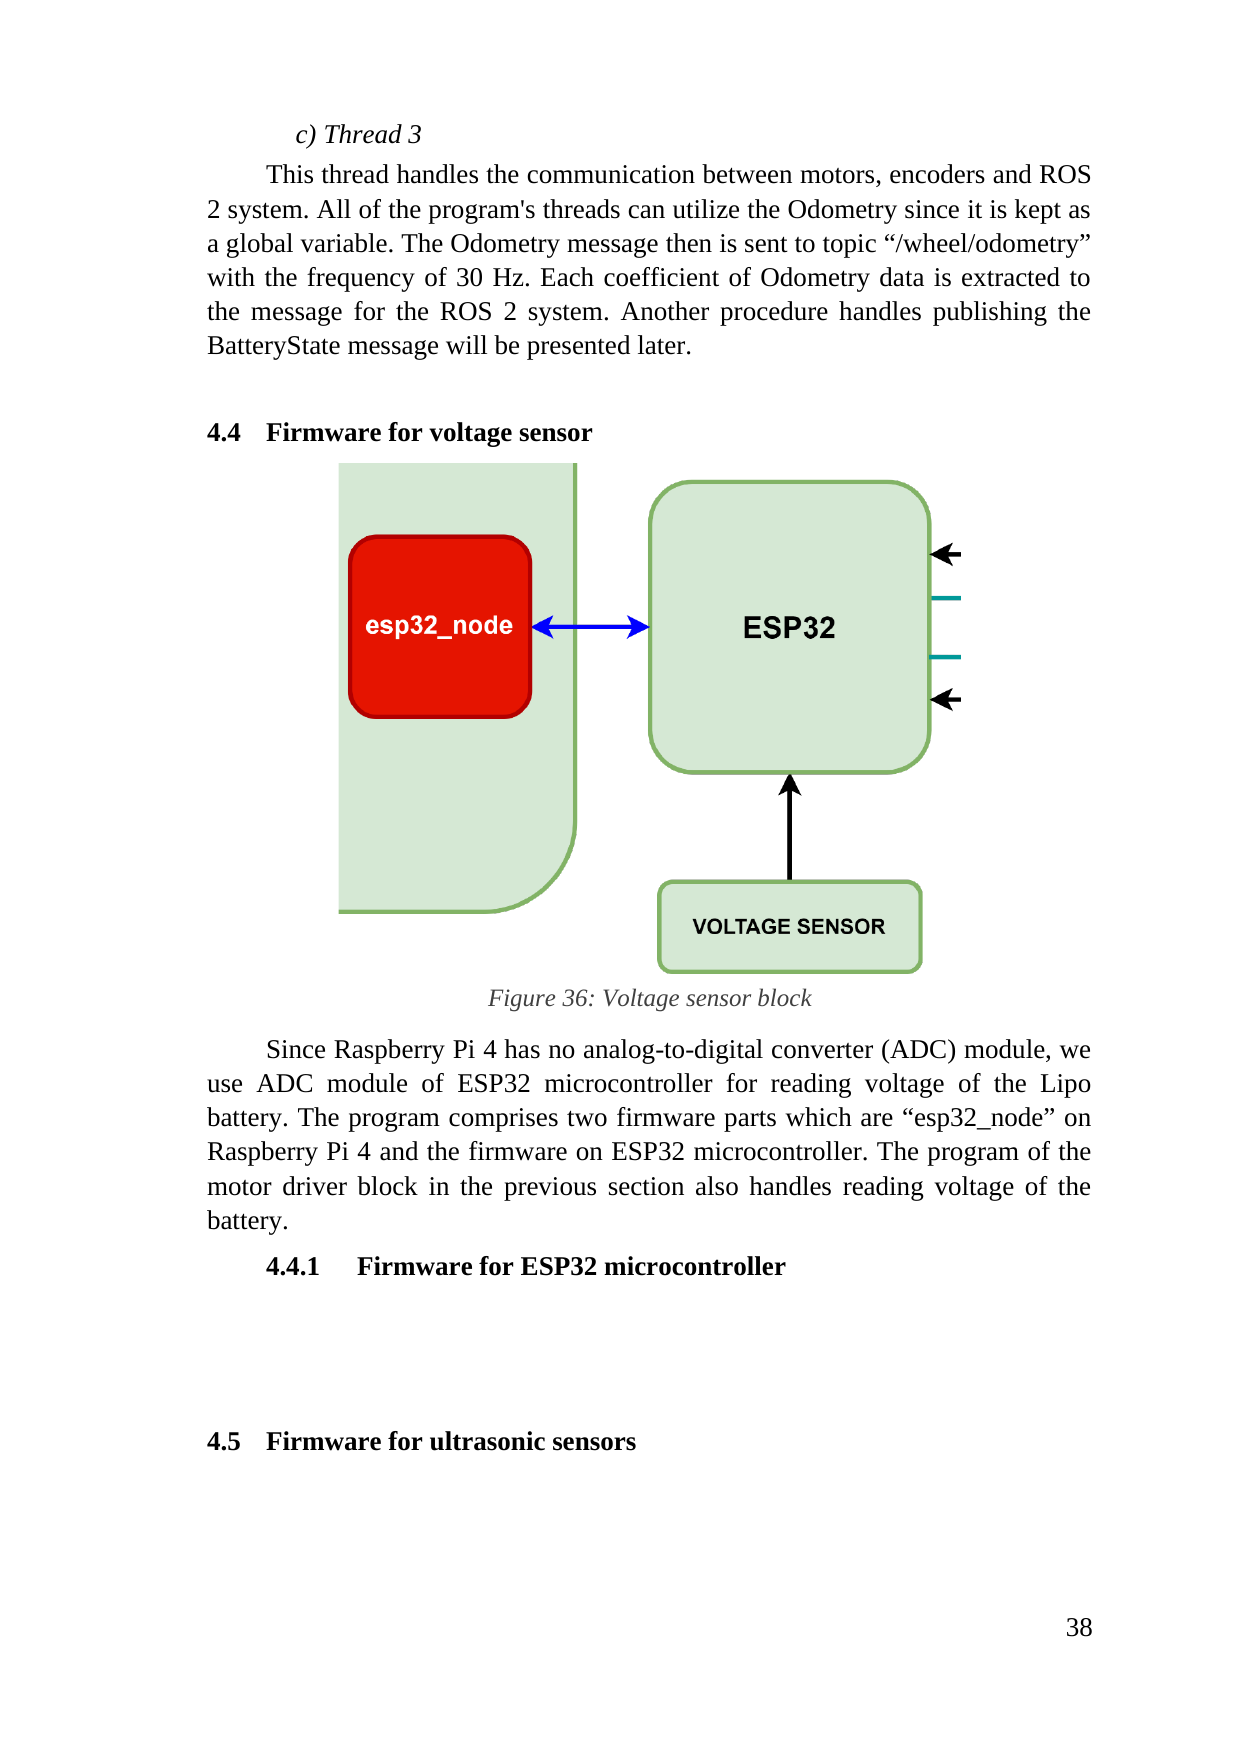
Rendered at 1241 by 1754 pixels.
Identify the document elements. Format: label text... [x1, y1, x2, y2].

subtitle Firmware for ESP32 microcontroller [266, 1250, 1092, 1282]
picture [338, 463, 961, 974]
text This thread handles the communication between motors, encoders and ROS 2 system. All of the program's threads can utilize the Odometry since it is kept as a global variable. The Odometry message then is sent to topic “/wheel/odometry” with the frequency of 30 Hz. Each coefficient of Odometry data is extracted to the message for the ROS 2 system. Another procedure handles publishing the BatteryState message will be presented later. [207, 158, 1092, 361]
subtitle Thread 3 [207, 118, 1092, 149]
subtitle Firmware for ultrasonic sensors [207, 1424, 1092, 1456]
subtitle Firmware for voltage sensor [207, 416, 1092, 448]
text Since Raspberry Pi 4 has no analog-to-digital converter (ADC) module, we use ADC module of ESP32 microcontroller for reading voltage of the Lipo battery. The program comprises two firmware parts which are “esp32_node” on Raspberry Pi 4 and the firmware on ESP32 microcontroller. The program of the motor driver block in the previous section also handles reading voltage of the battery. [207, 1033, 1092, 1235]
